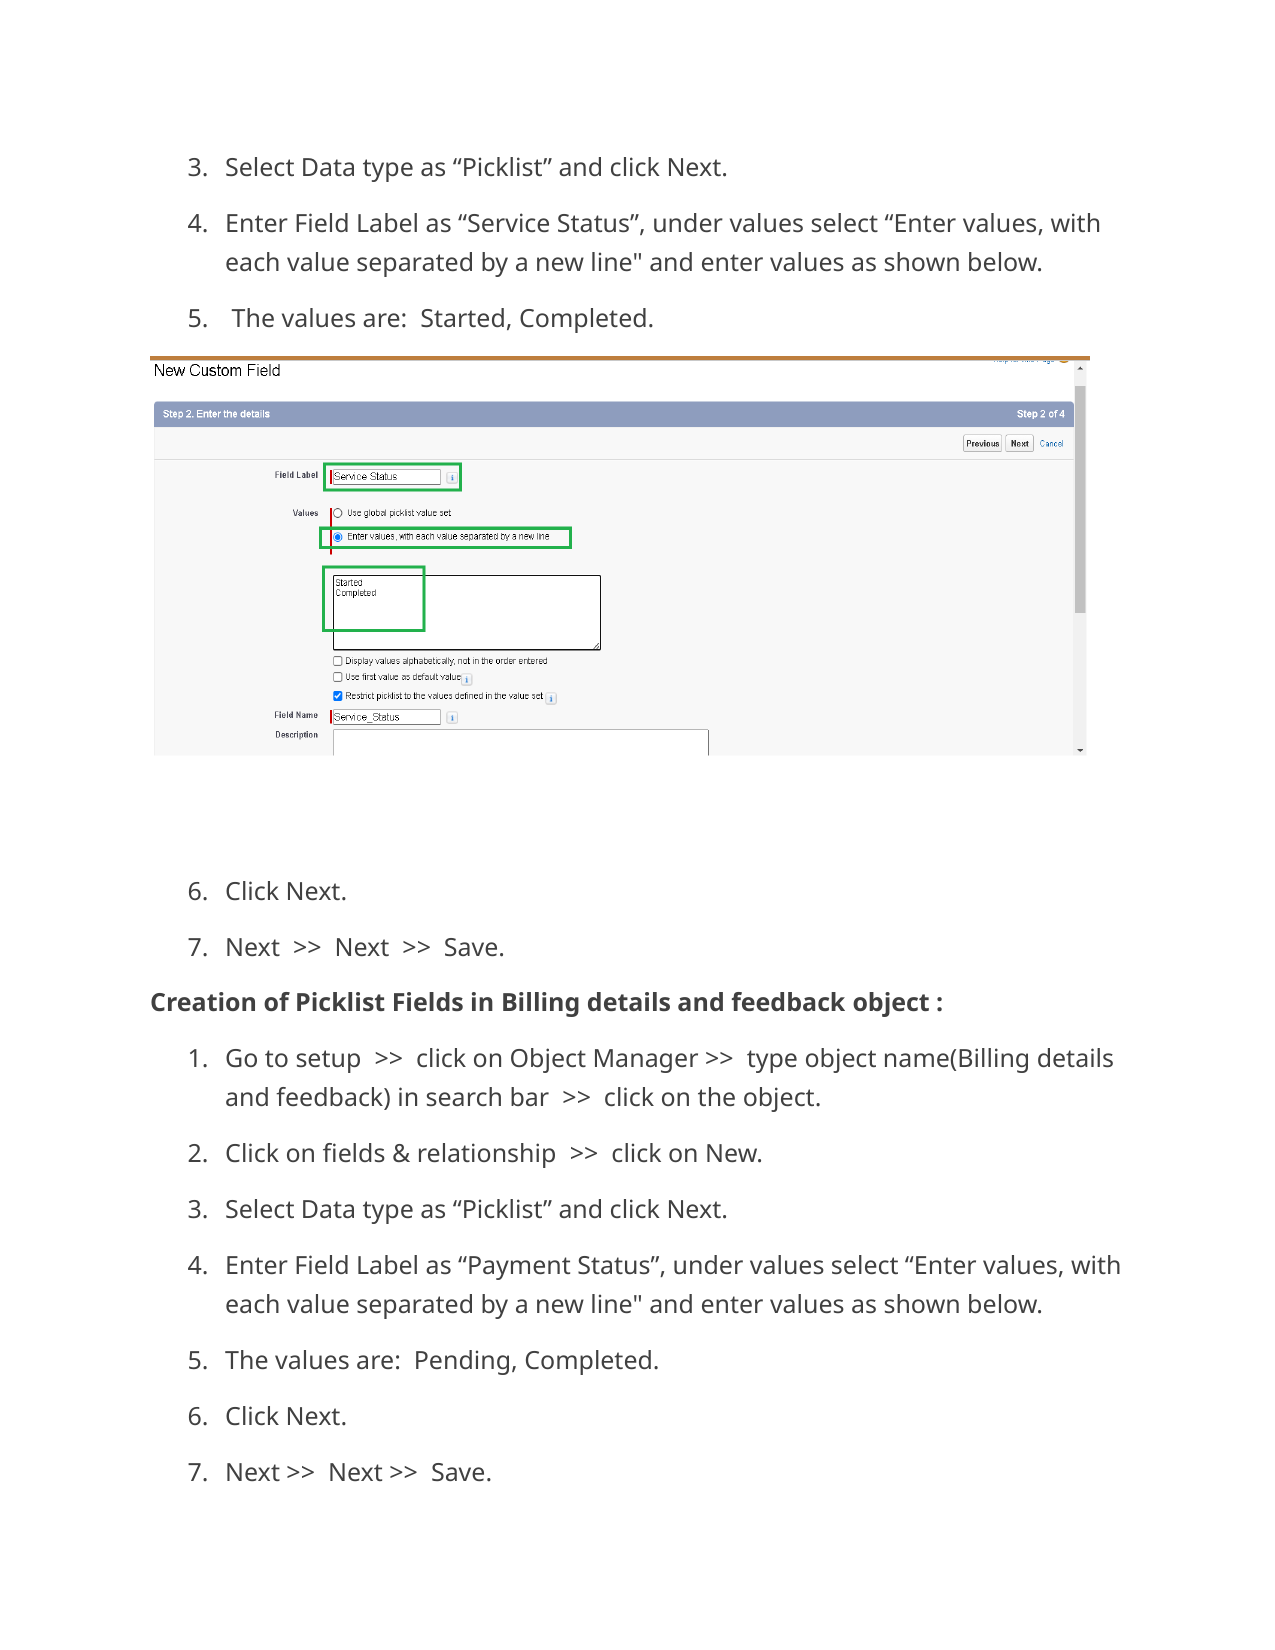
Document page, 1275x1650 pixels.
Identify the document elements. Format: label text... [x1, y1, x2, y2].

list Enter Field Label as “Payment Status”, under values select “Enter values, with each value separated by a new line" and enter values as shown below. [187, 1248, 1125, 1321]
list Enter Field Label as “Service Status”, under values select “Enter values, with each value separated by a new line" and enter values as shown below. [187, 206, 1125, 279]
list Next >> Next >> Save. [187, 1454, 1125, 1488]
list Select Data type as “Picklist” and click Next. [187, 1192, 1125, 1226]
list Click on fields & relationship >> click on New. [187, 1136, 1125, 1170]
text Creation of Picklist Fields in Billing details and feedback object : [150, 985, 1125, 1019]
list Click Next. [187, 1398, 1125, 1432]
list Next >> Next >> Save. [187, 929, 1125, 963]
list Click Next. [187, 873, 1125, 907]
picture [150, 356, 1090, 757]
list The values are: Pending, Completed. [187, 1343, 1125, 1377]
list Go to setup >> click on Object Manager >> type object name(Billing details and feedback) in search bar >> click on the object. [187, 1041, 1125, 1114]
list Select Data type as “Picklist” and click Next. [187, 150, 1125, 184]
list The values are: Started, Completed. [187, 301, 1125, 335]
